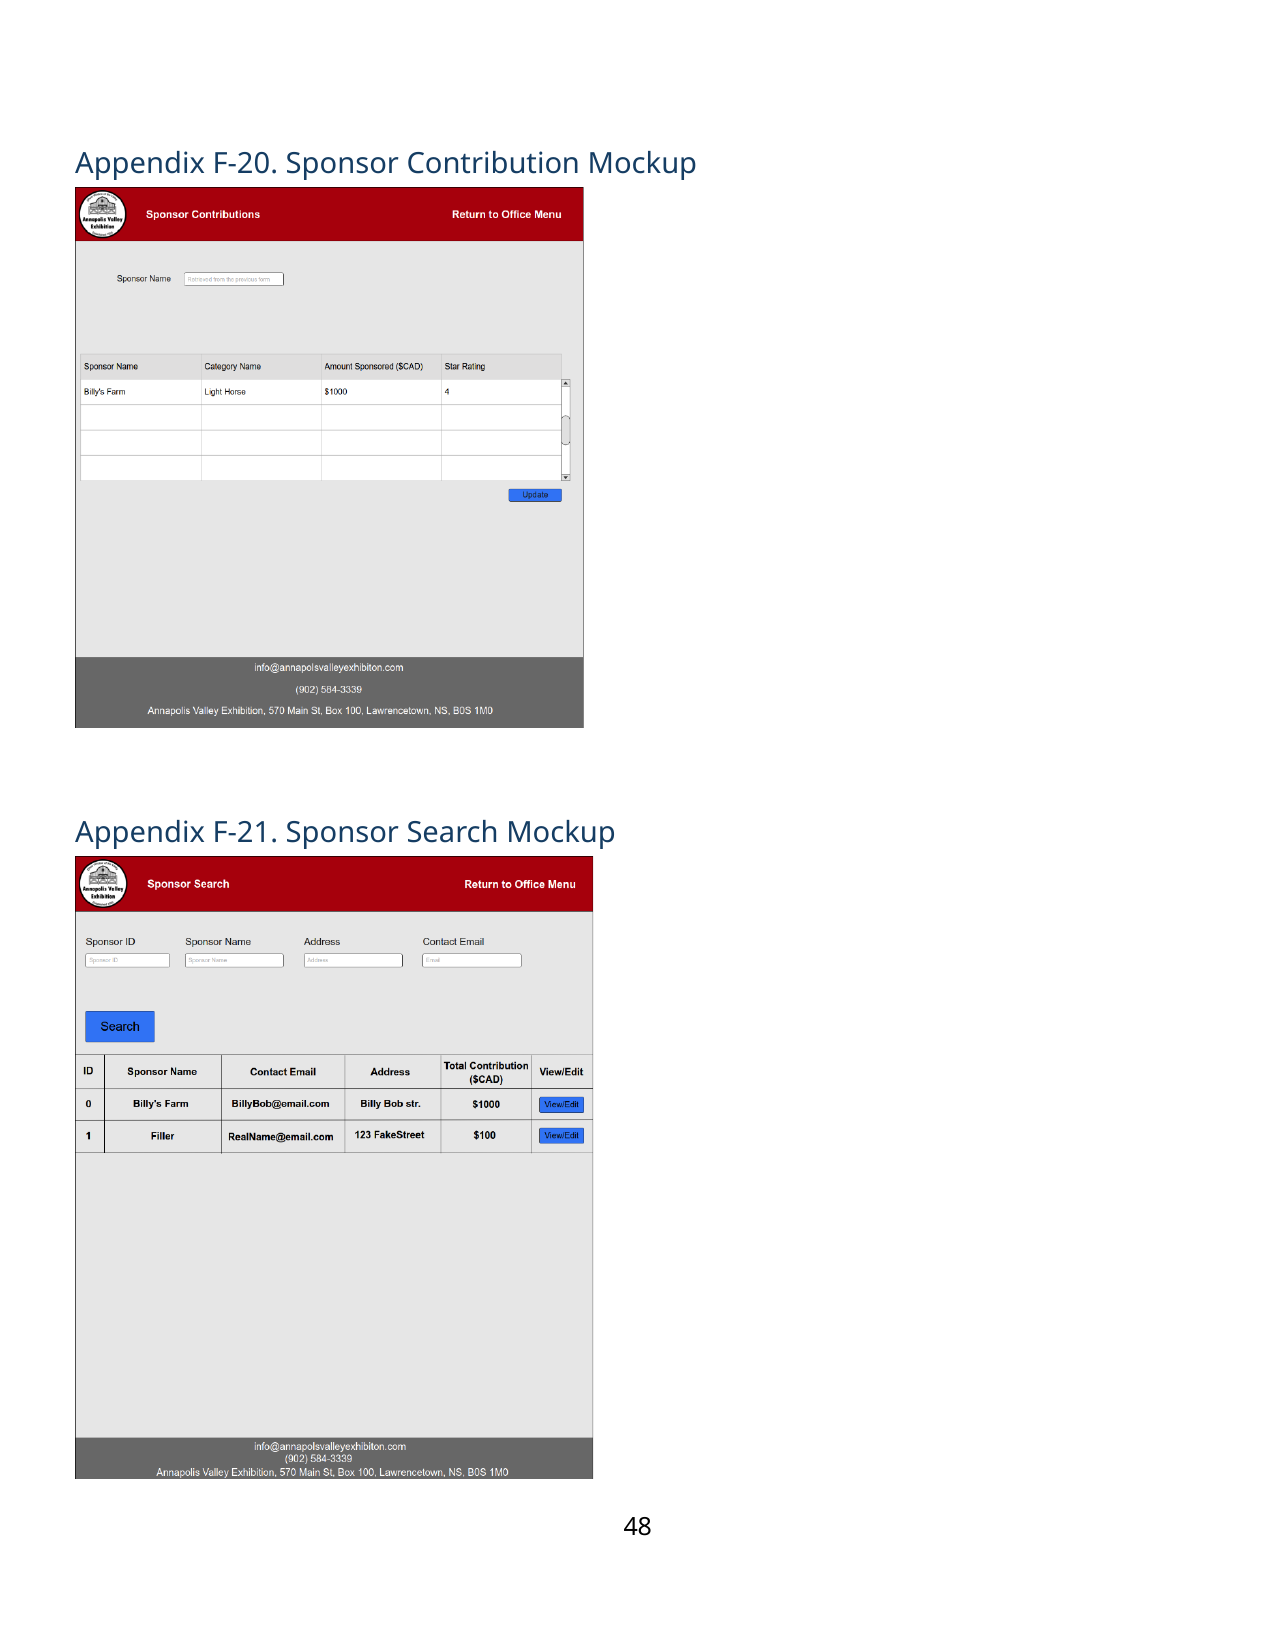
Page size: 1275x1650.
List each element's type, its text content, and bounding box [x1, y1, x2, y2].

picture [75, 856, 601, 1479]
subtitle Appendix F-20. Sponsor Contribution Mockup [75, 142, 1200, 182]
subtitle Appendix F-21. Sponsor Search Mockup [75, 811, 1200, 851]
picture [75, 187, 589, 728]
